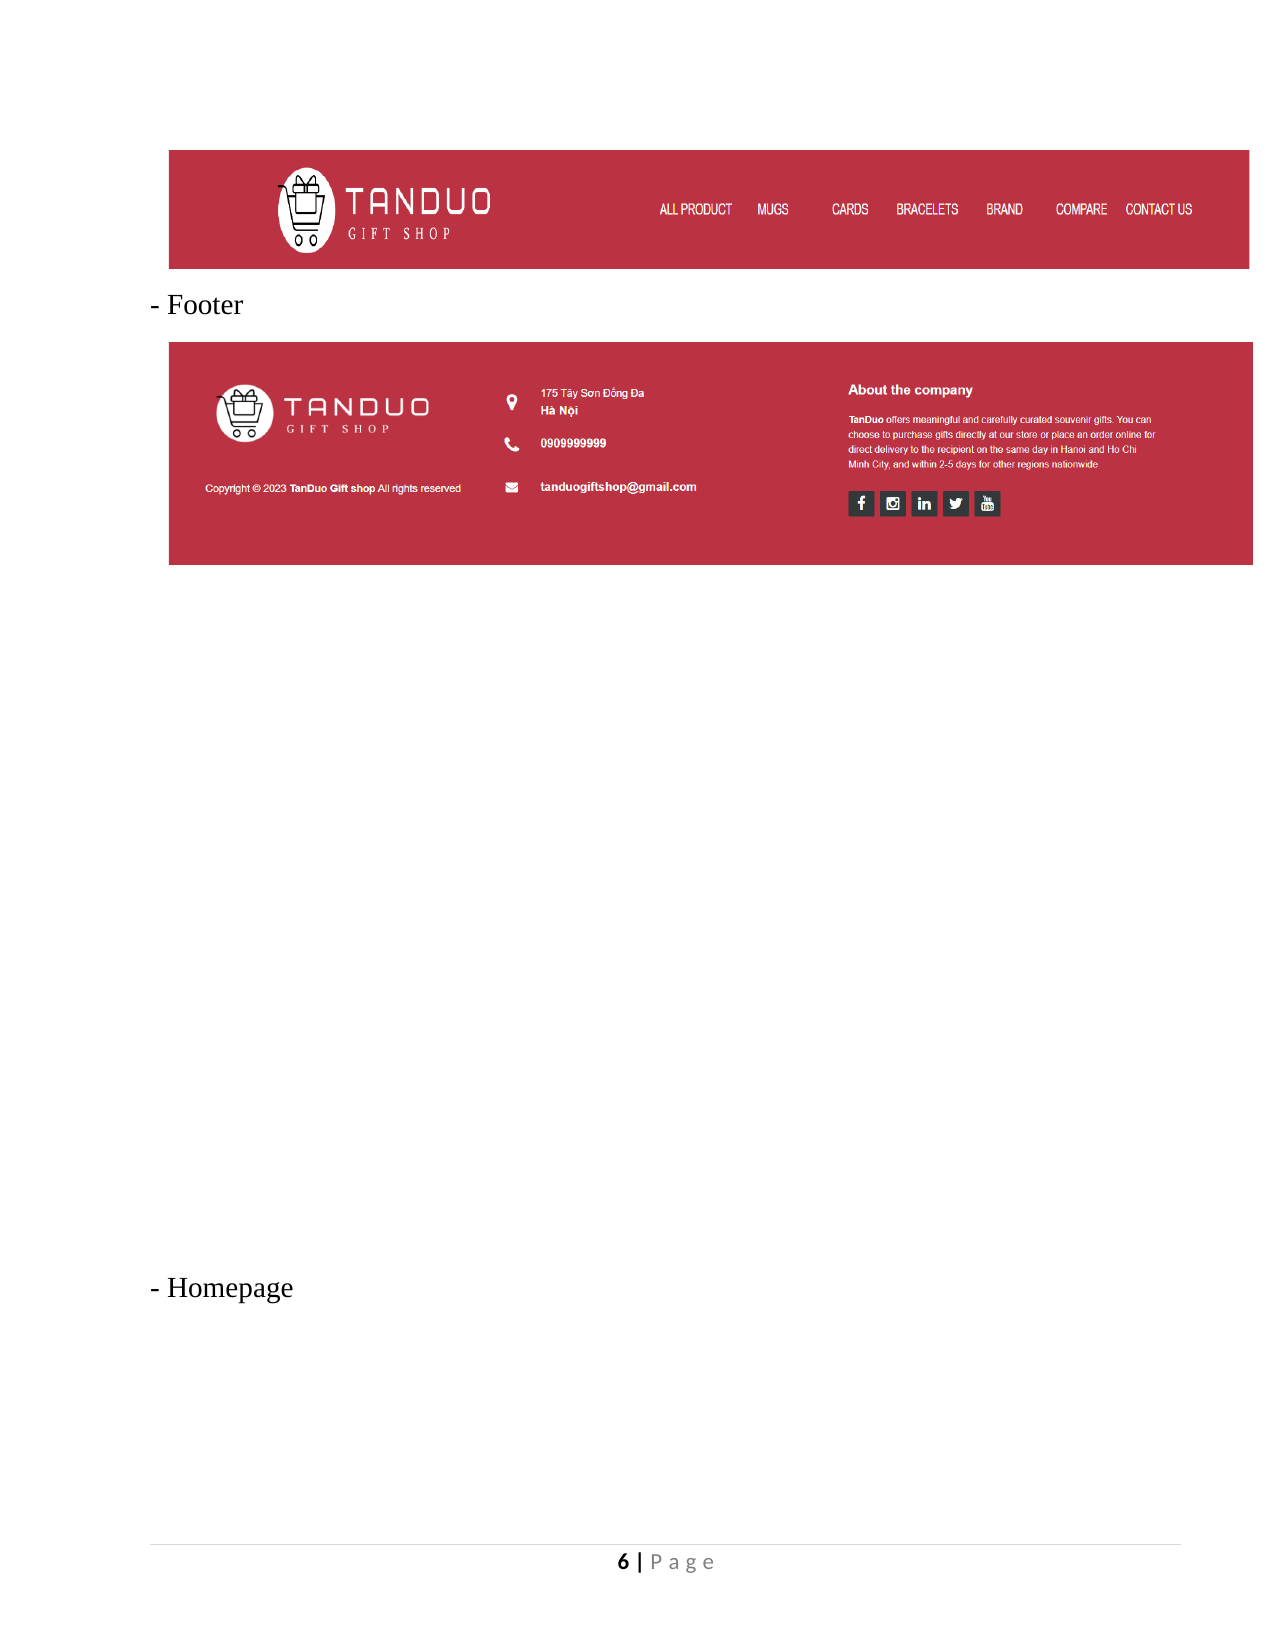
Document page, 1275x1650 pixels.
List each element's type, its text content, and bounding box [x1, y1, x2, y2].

text - Footer [150, 287, 1181, 321]
text - Homepage [150, 1270, 1181, 1304]
